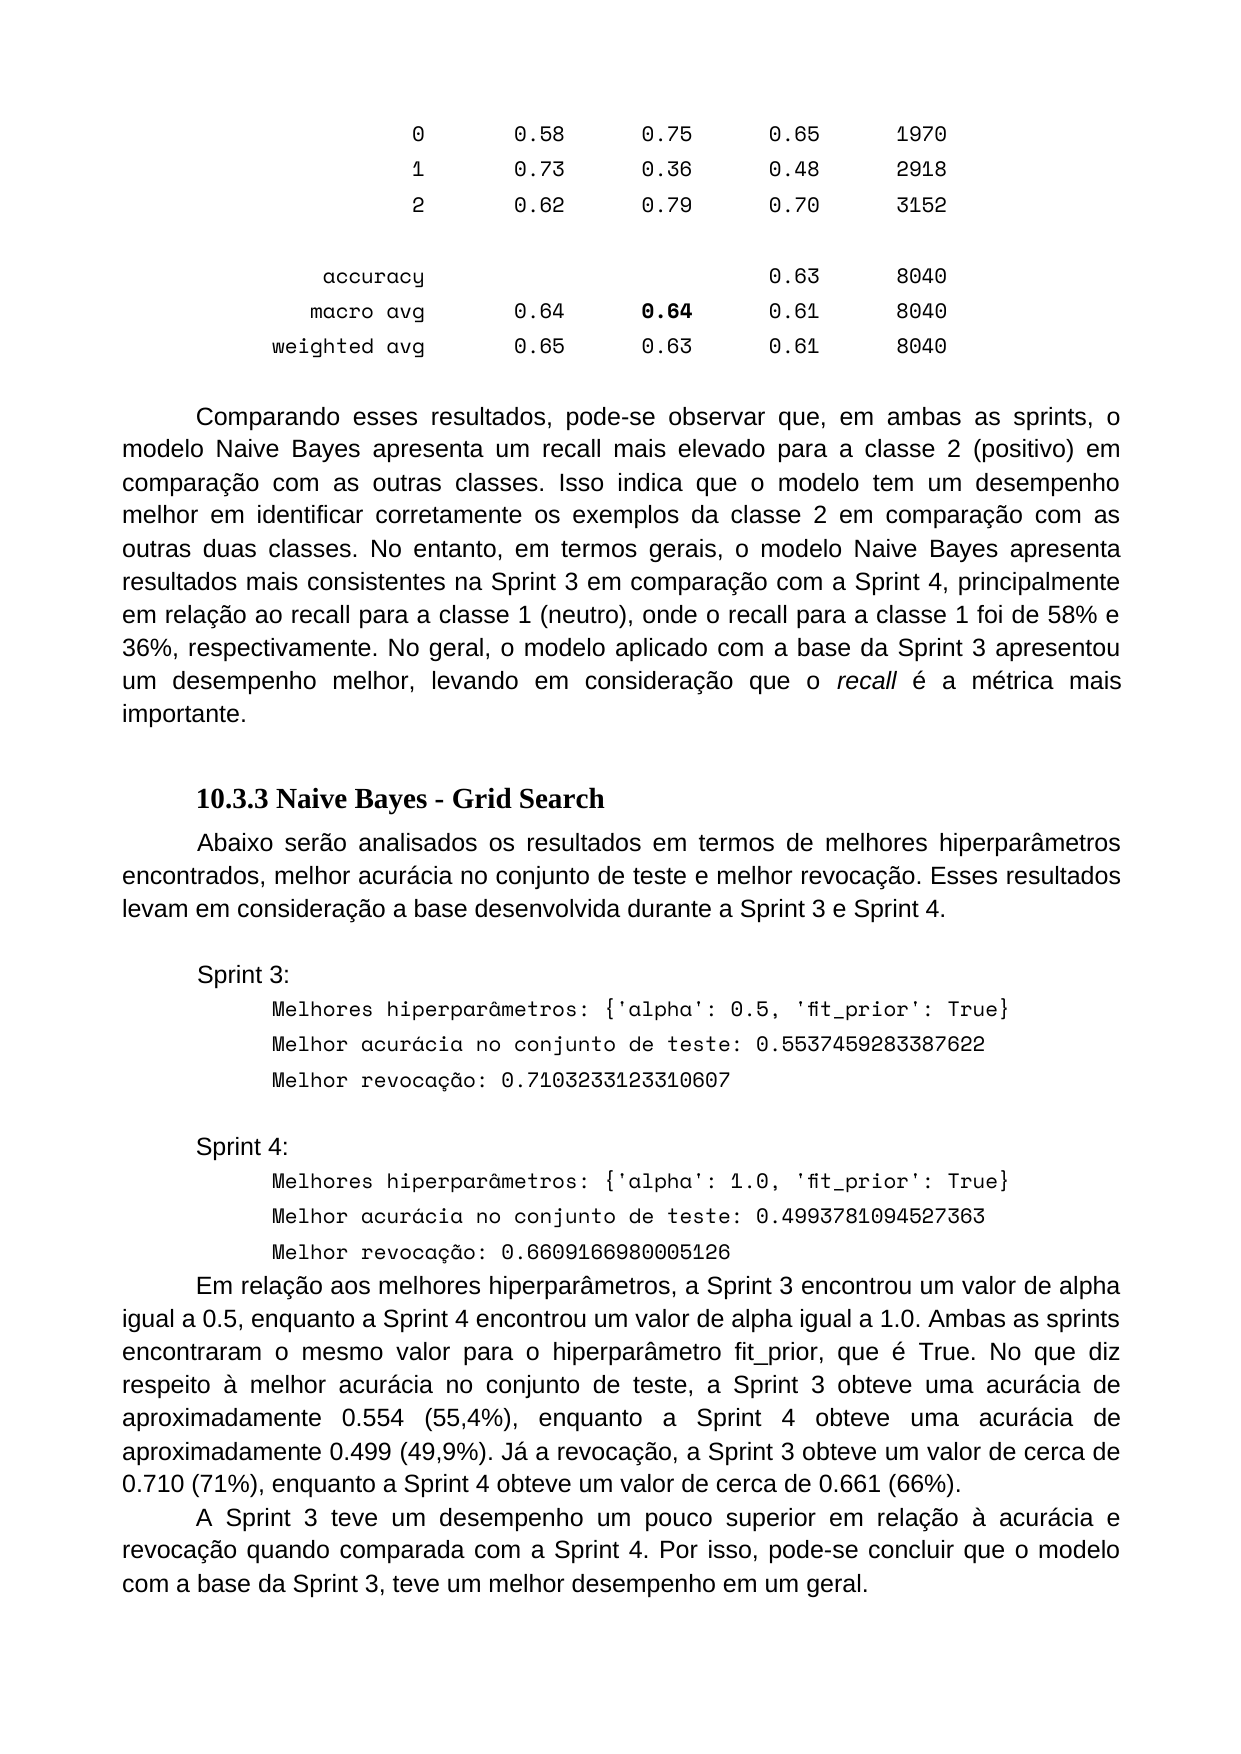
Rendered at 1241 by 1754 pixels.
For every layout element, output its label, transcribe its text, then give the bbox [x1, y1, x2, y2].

text Melhores hiperparâmetros: {'alpha': 0.5, 'fit_prior': True} [272, 993, 1122, 1024]
text Em relação aos melhores hiperparâmetros, a Sprint 3 encontrou um valor de alpha igual a 0.5, enquanto a Sprint 4 encontrou um valor de alpha igual a 1.0. Ambas as sprints encontraram o mesmo valor para o hiperparâmetro fit_prior, que é True. No que diz respeito à melhor acurácia no conjunto de teste, a Sprint 3 obteve uma acurácia de aproximadamente 0.554 (55,4%), enquanto a Sprint 4 obteve uma acurácia de aproximadamente 0.499 (49,9%). Já a revocação, a Sprint 3 obteve um valor de cerca de 0.710 (71%), enquanto a Sprint 4 obteve um valor de cerca de 0.661 (66%). [122, 1271, 1122, 1498]
text Melhor acurácia no conjunto de teste: 0.4993781094527363 [272, 1201, 1122, 1231]
text Comparando esses resultados, pode-se observar que, em ambas as sprints, o modelo Naive Bayes apresenta um recall mais elevado para a classe 2 (positivo) em comparação com as outras classes. Isso indica que o modelo tem um desempenho melhor em identificar corretamente os exemplos da classe 2 em comparação com as outras duas classes. No entanto, em termos gerais, o modelo Naive Bayes apresenta resultados mais consistentes na Sprint 3 em comparação com a Sprint 4, principalmente em relação ao recall para a classe 1 (neutro), onde o recall para a classe 1 foi de 58% e 36%, respectivamente. No geral, o modelo aplicado com a base da Sprint 3 apresentou um desempenho melhor, levando em consideração que o recall é a métrica mais importante. [122, 401, 1122, 727]
text accuracy 0.63 8040 [272, 260, 1122, 291]
subtitle 10.3.3 Naive Bayes - Grid Search [122, 782, 1122, 815]
text 2 0.62 0.79 0.70 3152 [272, 189, 1122, 220]
text 1 0.73 0.36 0.48 2918 [272, 153, 1122, 184]
text A Sprint 3 teve um desempenho um pouco superior em relação à acurácia e revocação quando comparada com a Sprint 4. Por isso, pode-se concluir que o modelo com a base da Sprint 3, teve um melhor desempenho em um geral. [122, 1502, 1122, 1597]
text Melhor revocação: 0.6609166980005126 [272, 1236, 1122, 1267]
text Sprint 4: [122, 1132, 1122, 1161]
text Melhor revocação: 0.7103233123310607 [272, 1064, 1122, 1094]
text Melhores hiperparâmetros: {'alpha': 1.0, 'fit_prior': True} [272, 1165, 1122, 1196]
text macro avg 0.64 0.64 0.61 8040 [272, 295, 1122, 326]
text Melhor acurácia no conjunto de teste: 0.5537459283387622 [272, 1028, 1122, 1059]
text Sprint 3: [122, 960, 1122, 988]
text Abaixo serão analisados os resultados em termos de melhores hiperparâmetros encontrados, melhor acurácia no conjunto de teste e melhor revocação. Esses resultados levam em consideração a base desenvolvida durante a Sprint 3 e Sprint 4. [122, 828, 1122, 922]
text 0 0.58 0.75 0.65 1970 [272, 118, 1122, 149]
text weighted avg 0.65 0.63 0.61 8040 [272, 331, 1122, 361]
